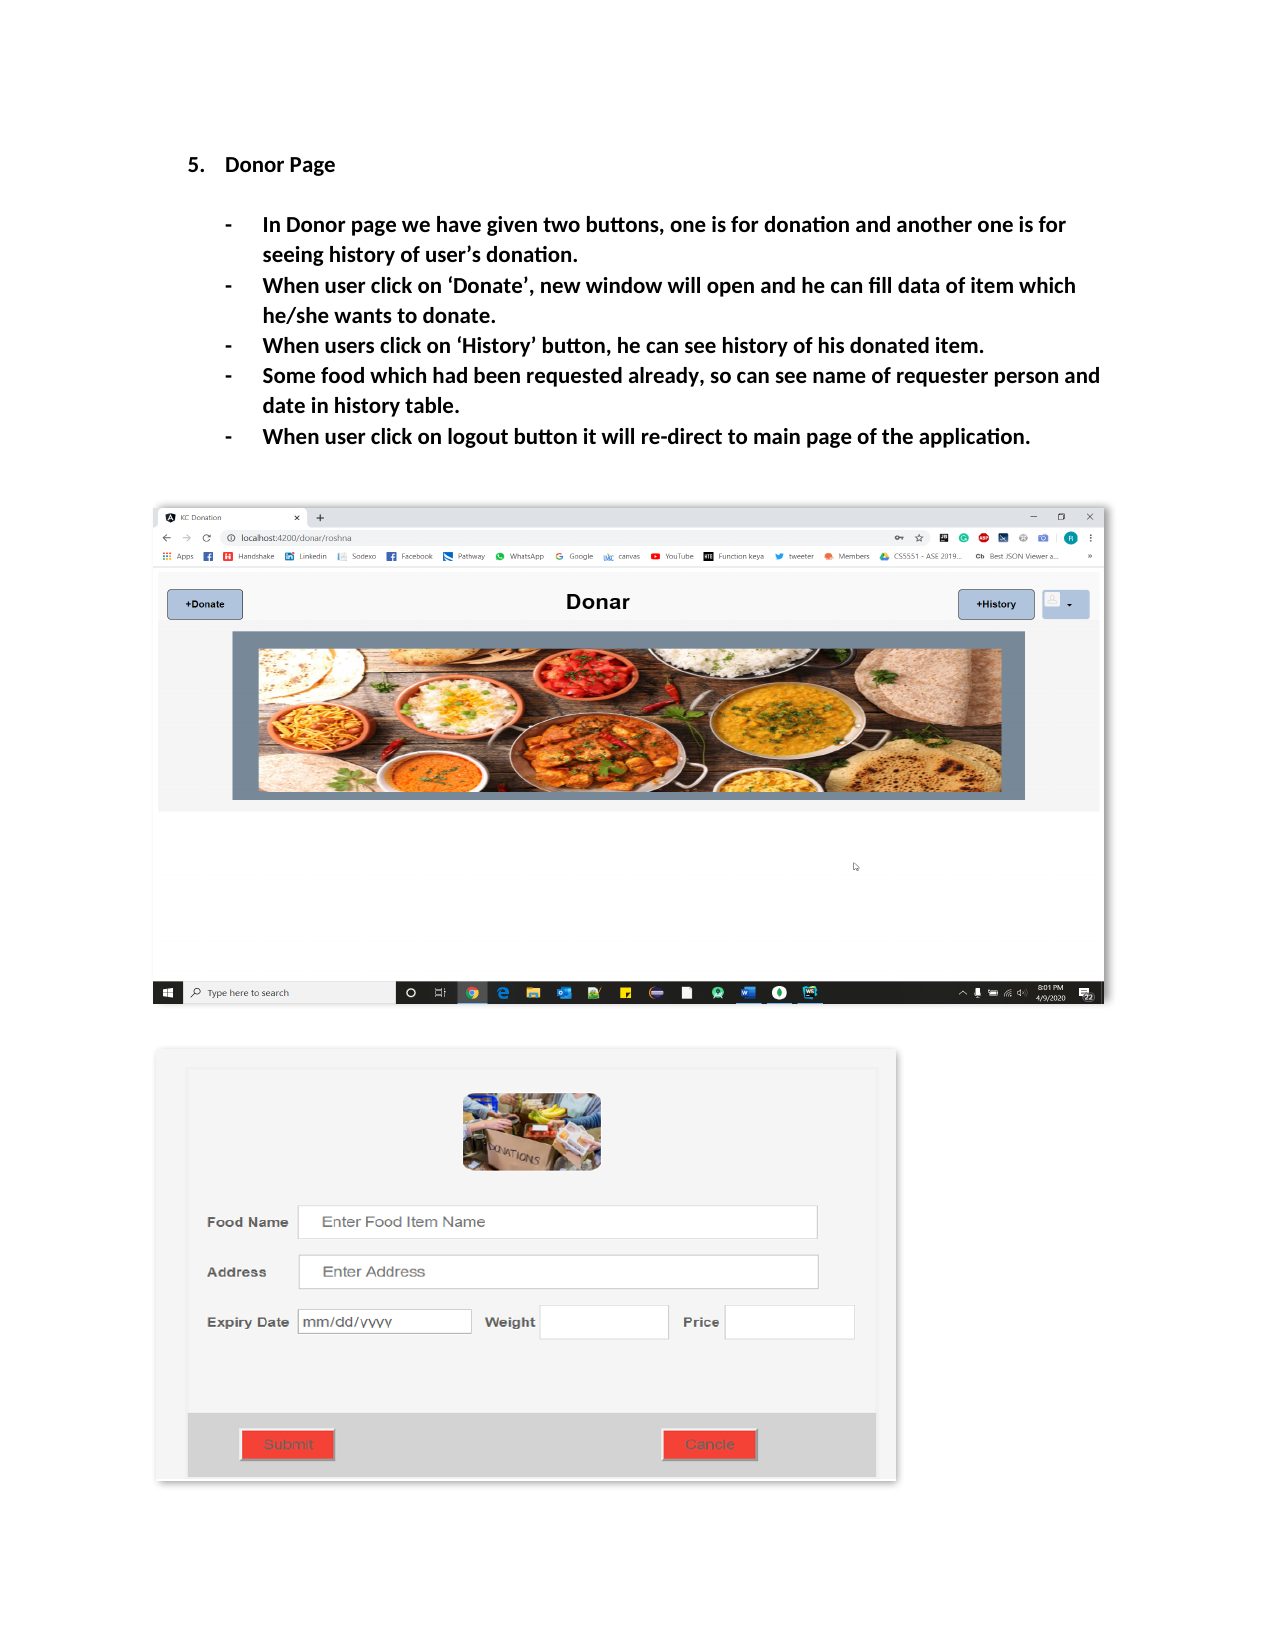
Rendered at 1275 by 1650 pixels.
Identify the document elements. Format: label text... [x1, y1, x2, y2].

list In Donor page we have given two buttons, one is for donation and another one is for seeing history of user’s donation. [225, 210, 1125, 269]
list Some food which had been requested already, so can see name of requester person and date in history table. [225, 361, 1125, 420]
list Donor Page [187, 150, 1125, 178]
list When user click on logout button it will re-direct to main page of the application. [225, 422, 1125, 450]
list When user click on ‘Donate’, new window will open and he can fill data of item which he/she wants to donate. [225, 271, 1125, 329]
list When users click on ‘History’ button, he can see history of his donated item. [225, 331, 1125, 359]
picture [156, 1049, 896, 1481]
picture [153, 508, 1104, 1004]
